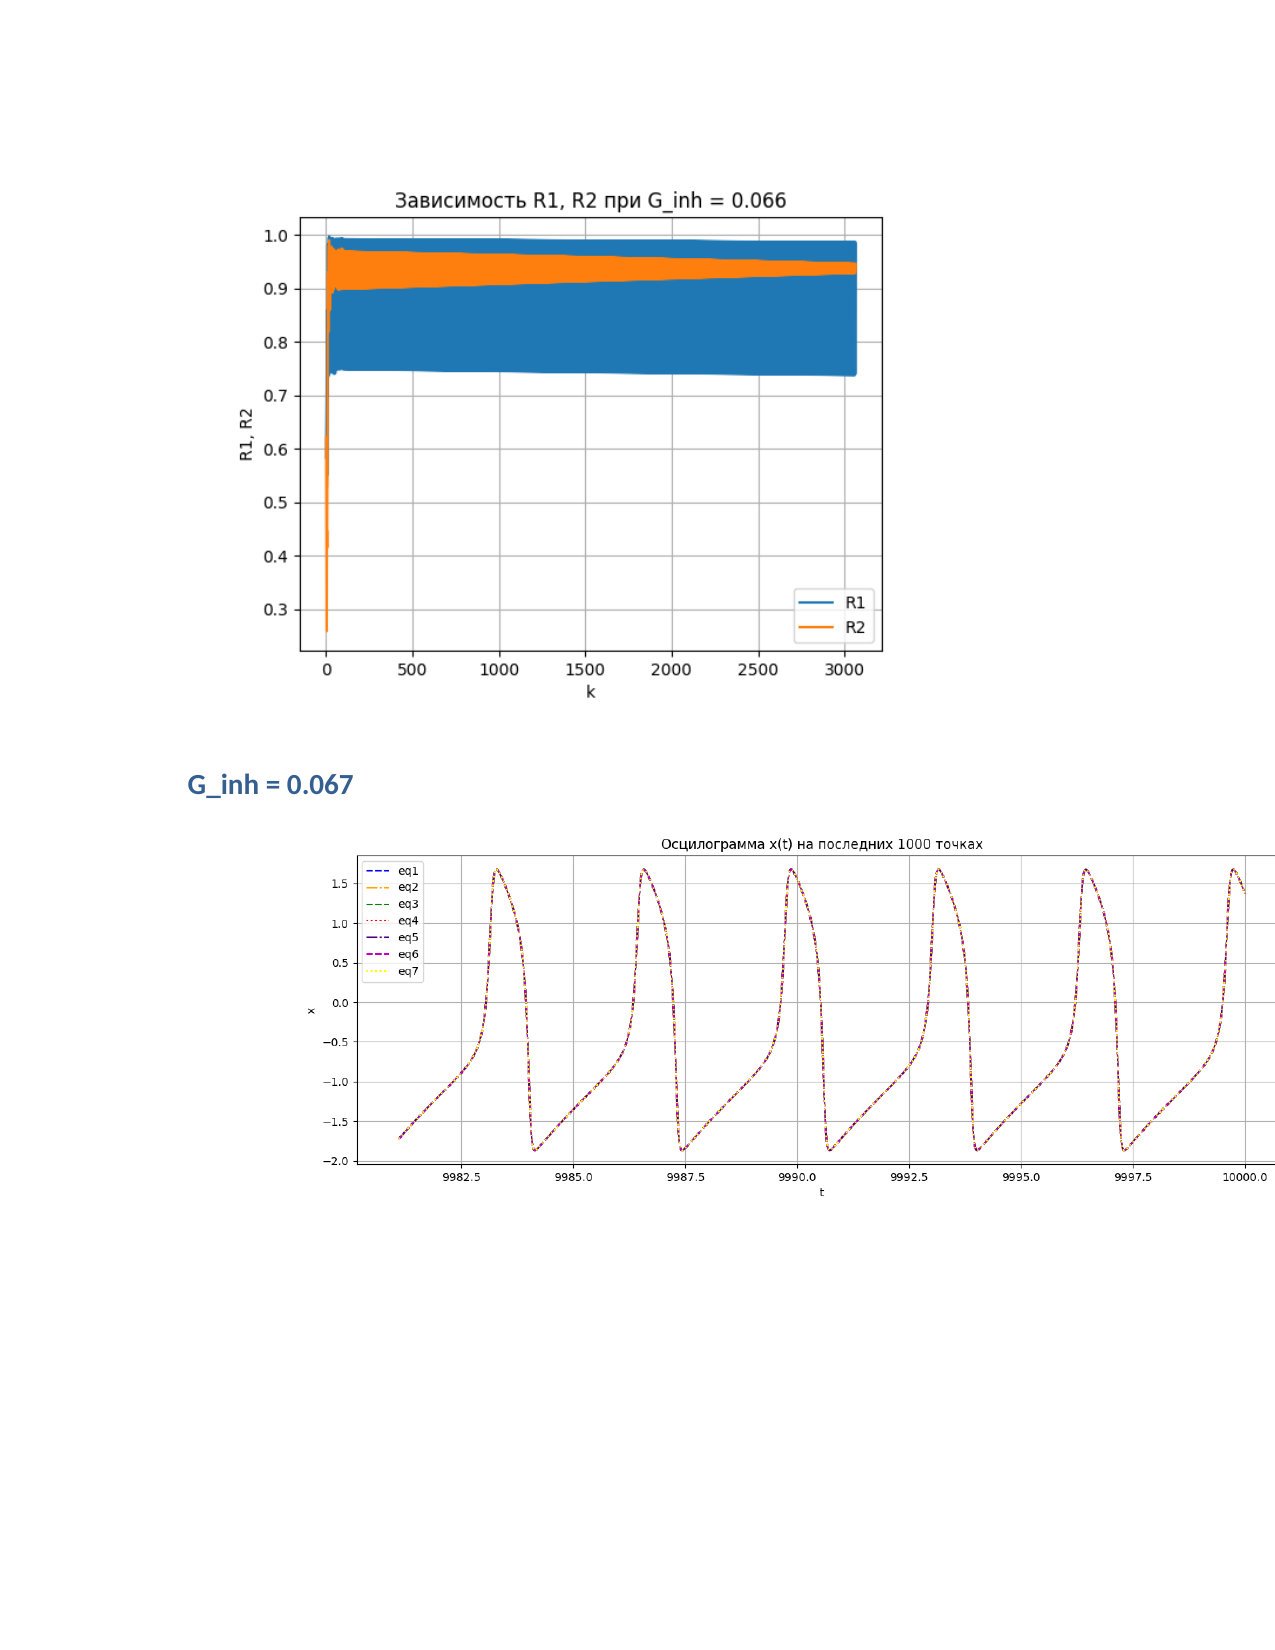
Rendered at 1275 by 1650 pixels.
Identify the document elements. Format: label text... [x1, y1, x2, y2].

picture [206, 150, 957, 713]
picture [206, 807, 1275, 1208]
subtitle G_inh = 0.067 [187, 766, 1087, 802]
